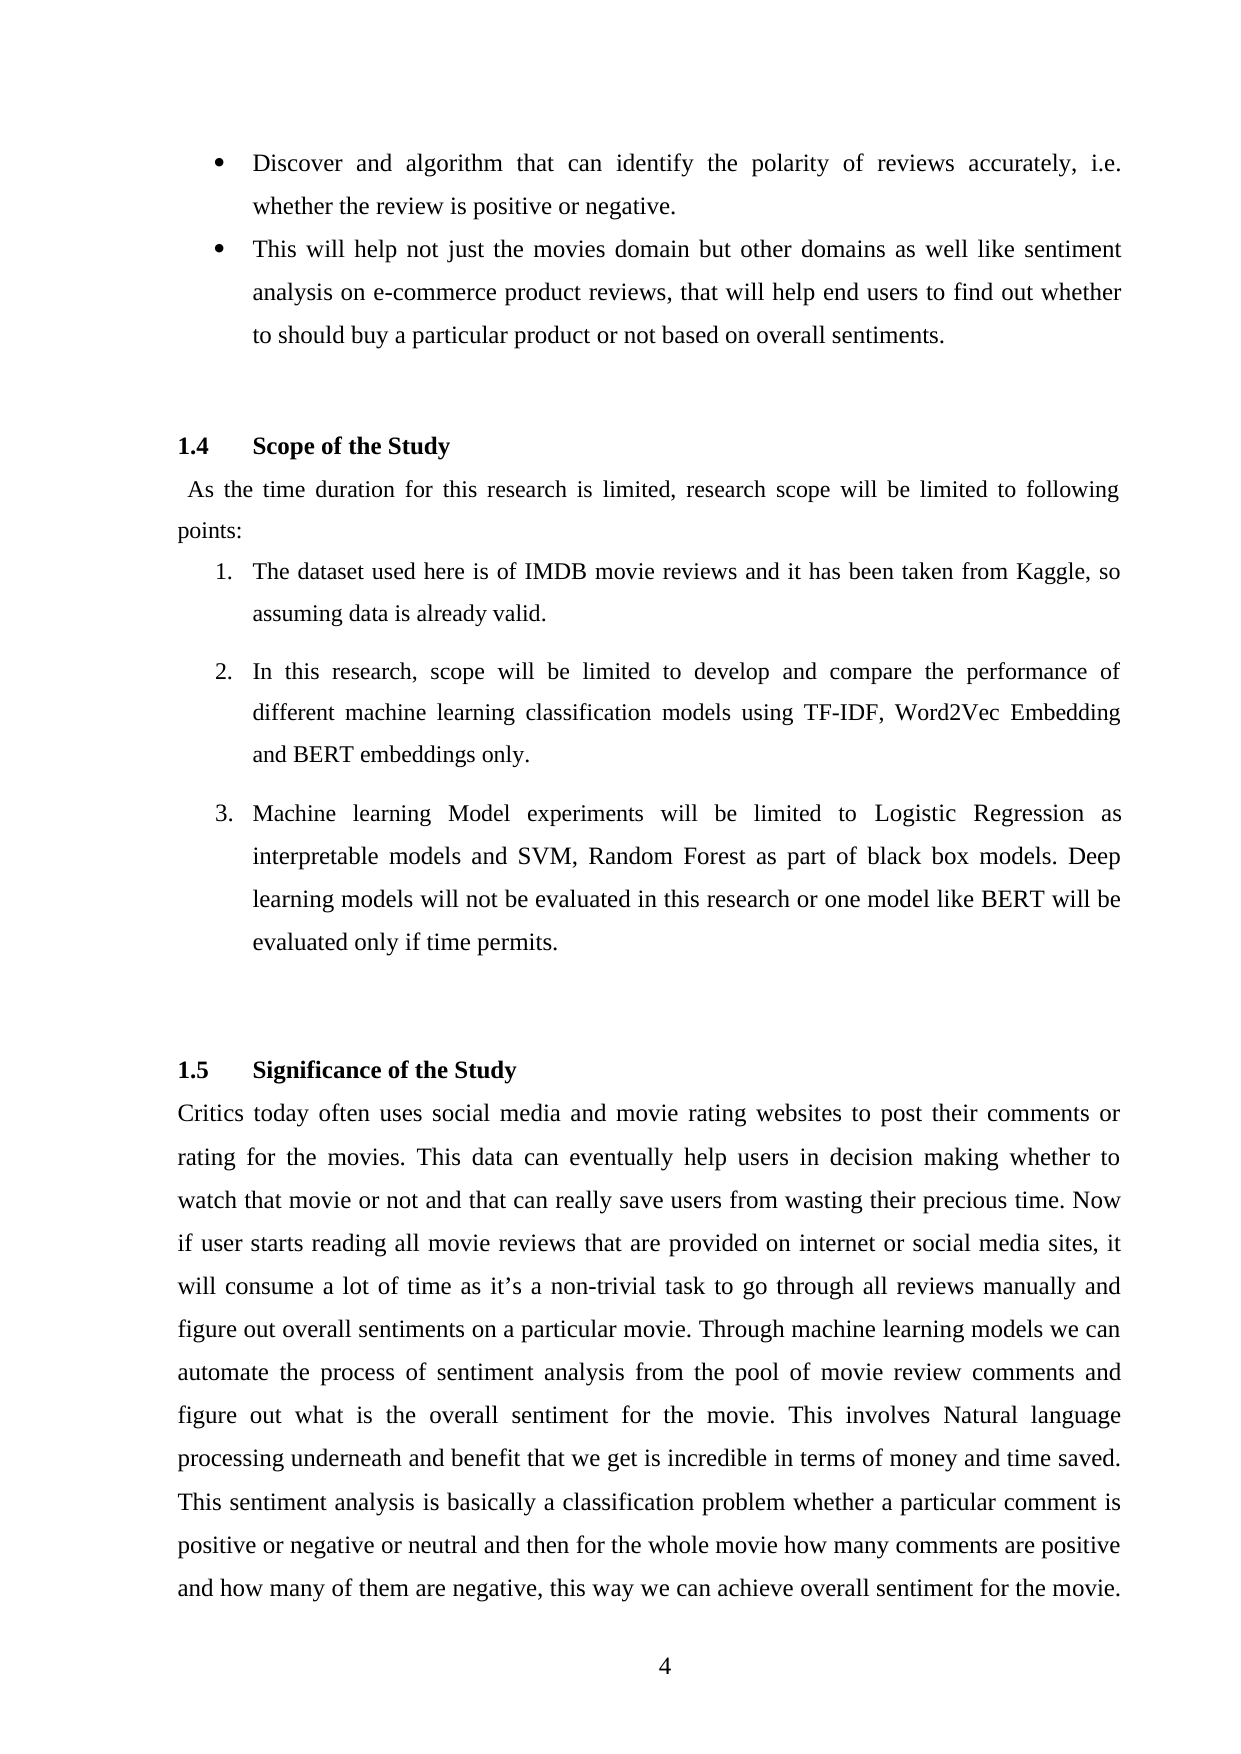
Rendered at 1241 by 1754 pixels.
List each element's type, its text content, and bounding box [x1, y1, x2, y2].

list In this research, scope will be limited to develop and compare the performance of different machine learning classification models using TF-IDF, Word2Vec Embedding and BERT embeddings only. [215, 657, 1122, 767]
list Machine learning Model experiments will be limited to Logistic Regression as interpretable models and SVM, Random Forest as part of black box models. Deep learning models will not be evaluated in this research or one model like BERT will be evaluated only if time permits. [215, 798, 1122, 956]
list The dataset used here is of IMDB movie reviews and it has been taken from Kaggle, so assuming data is already valid. [215, 557, 1122, 626]
subtitle 1.5 Significance of the Study [177, 1055, 1122, 1084]
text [177, 1098, 1122, 1602]
subtitle 1.4 Scope of the Study [177, 431, 1122, 460]
list Discover and algorithm that can identify the polarity of reviews accurately, i.e. whether the review is positive or negative. [215, 148, 1122, 219]
text As the time duration for this research is limited, research scope will be limited to following points: [177, 474, 1122, 543]
list This will help not just the movies domain but other domains as well like sentiment analysis on e-commerce product reviews, that will help end users to find out whether to should buy a particular product or not based on overall sentiments. [215, 234, 1122, 349]
